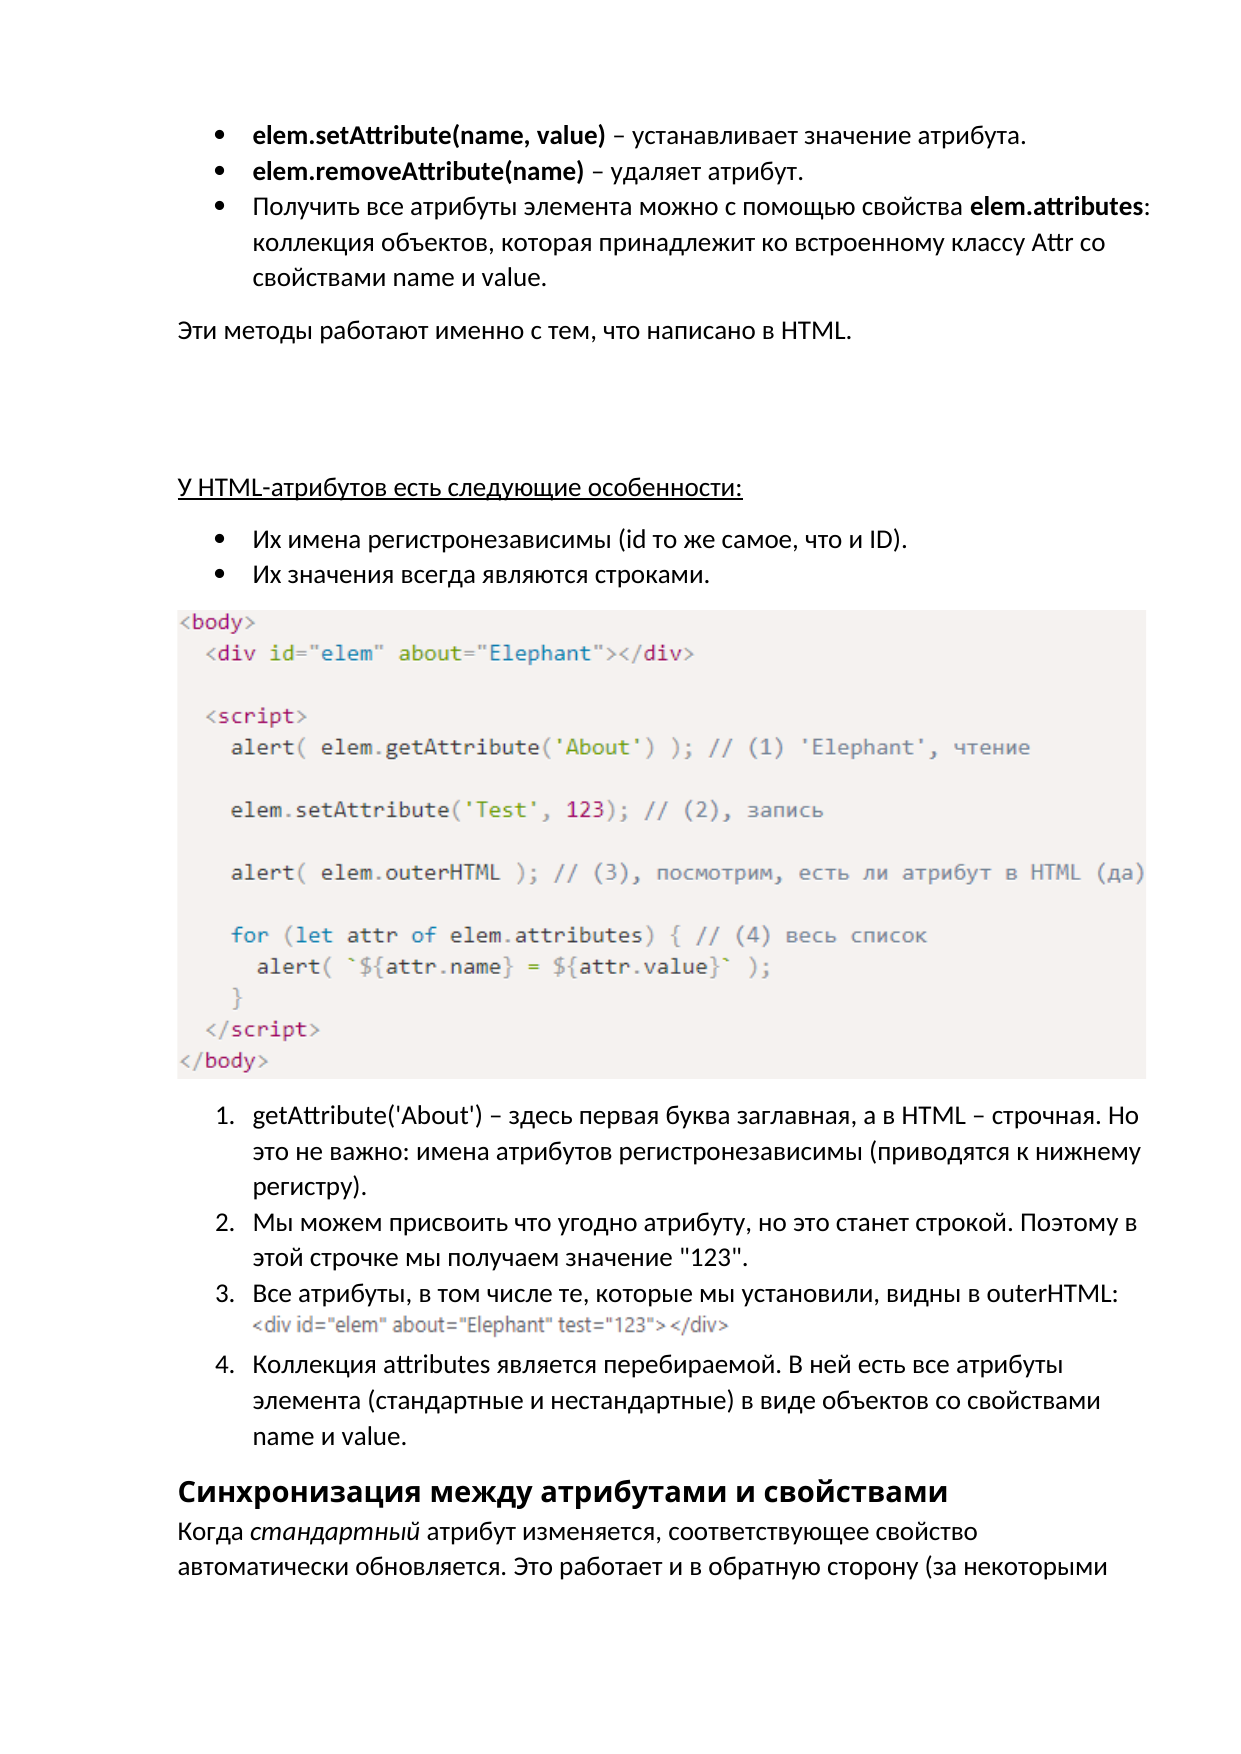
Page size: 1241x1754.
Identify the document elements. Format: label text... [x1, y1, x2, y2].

picture [252, 1311, 732, 1339]
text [177, 1514, 1152, 1582]
list Их значения всегда являются строками. [215, 558, 1152, 591]
list Их имена регистронезависимы (id то же самое, что и ID). [215, 522, 1152, 555]
list Получить все атрибуты элемента можно с помощью свойства elem.attributes: коллекция объектов, которая принадлежит ко встроенному классу Attr со свойствами name и value. [215, 189, 1152, 294]
list elem.removeAttribute(name) – удаляет атрибут. [215, 154, 1152, 187]
picture [177, 610, 1147, 1079]
text Эти методы работают именно с тем, что написано в HTML. [177, 313, 1152, 346]
list getAttribute('About') – здесь первая буква заглавная, а в HTML – строчная. Но это не важно: имена атрибутов регистронезависимы (приводятся к нижнему регистру). [215, 1098, 1152, 1202]
list Все атрибуты, в том числе те, которые мы установили, видны в outerHTML: [215, 1276, 1152, 1345]
list elem.setAttribute(name, value) – устанавливает значение атрибута. [215, 118, 1152, 151]
text У HTML-атрибутов есть следующие особенности: [177, 470, 1152, 503]
list Коллекция attributes является перебираемой. В ней есть все атрибуты элемента (стандартные и нестандартные) в виде объектов со свойствами name и value. [215, 1347, 1152, 1452]
list Мы можем присвоить что угодно атрибуту, но это станет строкой. Поэтому в этой строчке мы получаем значение "123". [215, 1205, 1152, 1274]
subtitle Синхронизация между атрибутами и свойствами [177, 1471, 1152, 1511]
